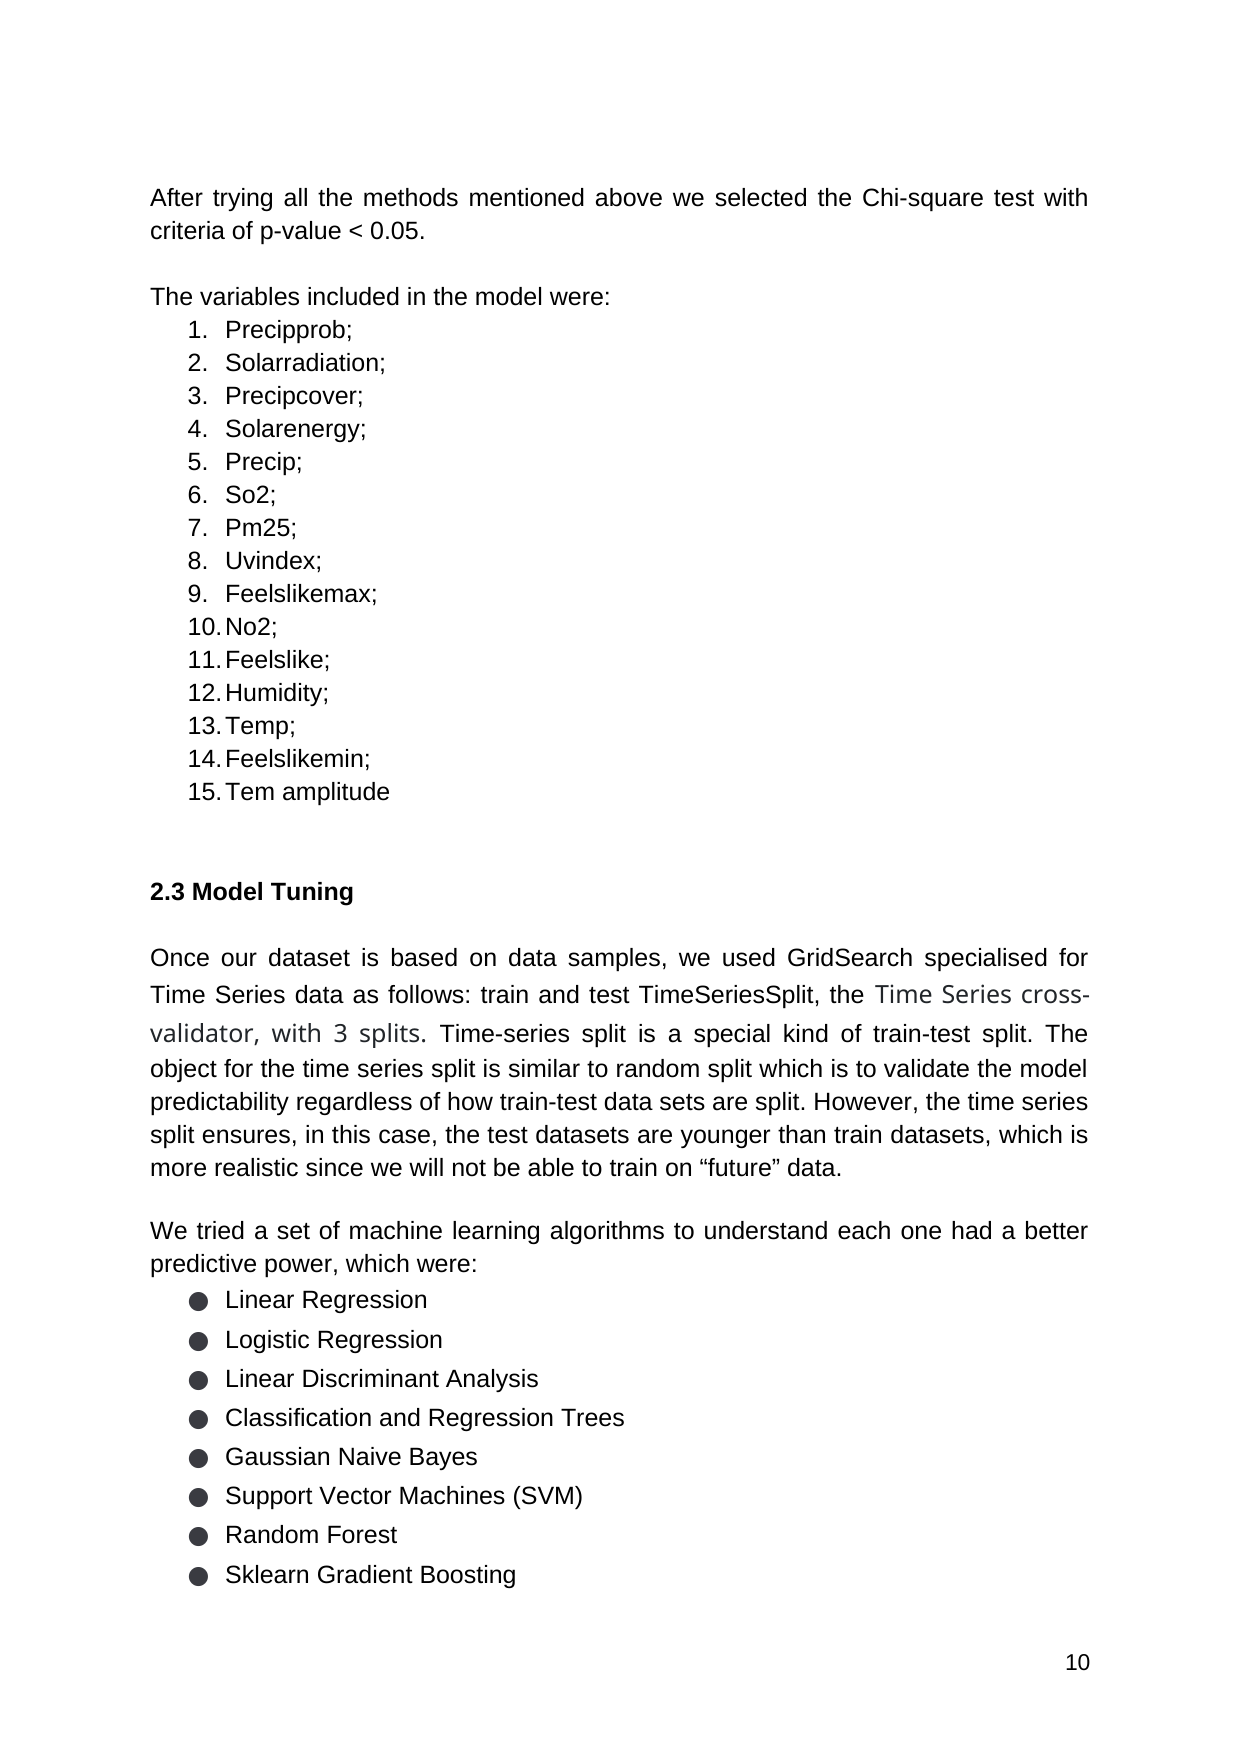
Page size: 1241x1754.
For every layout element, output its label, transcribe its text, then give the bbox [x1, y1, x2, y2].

list Temp; [187, 711, 1090, 740]
list Support Vector Machines (SVM) [225, 1478, 1090, 1512]
list Tem amplitude [187, 777, 1090, 806]
list Solarradiation; [187, 348, 1090, 377]
list Precip; [187, 447, 1090, 476]
list Uvindex; [187, 546, 1090, 575]
text The variables included in the model were: [150, 282, 1090, 311]
list Sklearn Gradient Boosting [225, 1556, 1090, 1590]
list Precipcover; [187, 381, 1090, 410]
list Logistic Regression [225, 1321, 1090, 1355]
list Precipprob; [187, 315, 1090, 344]
list No2; [187, 612, 1090, 641]
list Gaussian Naive Bayes [225, 1439, 1090, 1473]
list So2; [187, 480, 1090, 509]
list Feelslike; [187, 645, 1090, 674]
list Linear Regression [225, 1282, 1090, 1316]
list Linear Discriminant Analysis [225, 1361, 1090, 1394]
list Feelslikemin; [187, 744, 1090, 773]
list Random Forest [225, 1517, 1090, 1551]
text After trying all the methods mentioned above we selected the Chi-square test with criteria of p-value < 0.05. [150, 183, 1090, 245]
text Once our dataset is based on data samples, we used GridSearch specialised for Time Series data as follows: train and test TimeSeriesSplit, the Time Series cross-validator, with 3 splits. Time-series split is a special kind of train-test split. The object for the time series split is similar to random split which is to validate the model predictability regardless of how train-test data sets are split. However, the time series split ensures, in this case, the test datasets are younger than train datasets, which is more realistic since we will not be able to train on “future” data. [150, 942, 1090, 1182]
list Classification and Regression Trees [225, 1400, 1090, 1434]
list Feelslikemax; [187, 579, 1090, 608]
list Humidity; [187, 678, 1090, 707]
list Solarenergy; [187, 414, 1090, 443]
text 2.3 Model Tuning [150, 876, 1090, 905]
text We tried a set of machine learning algorithms to understand each one had a better predictive power, which were: [150, 1216, 1090, 1278]
list Pm25; [187, 513, 1090, 542]
